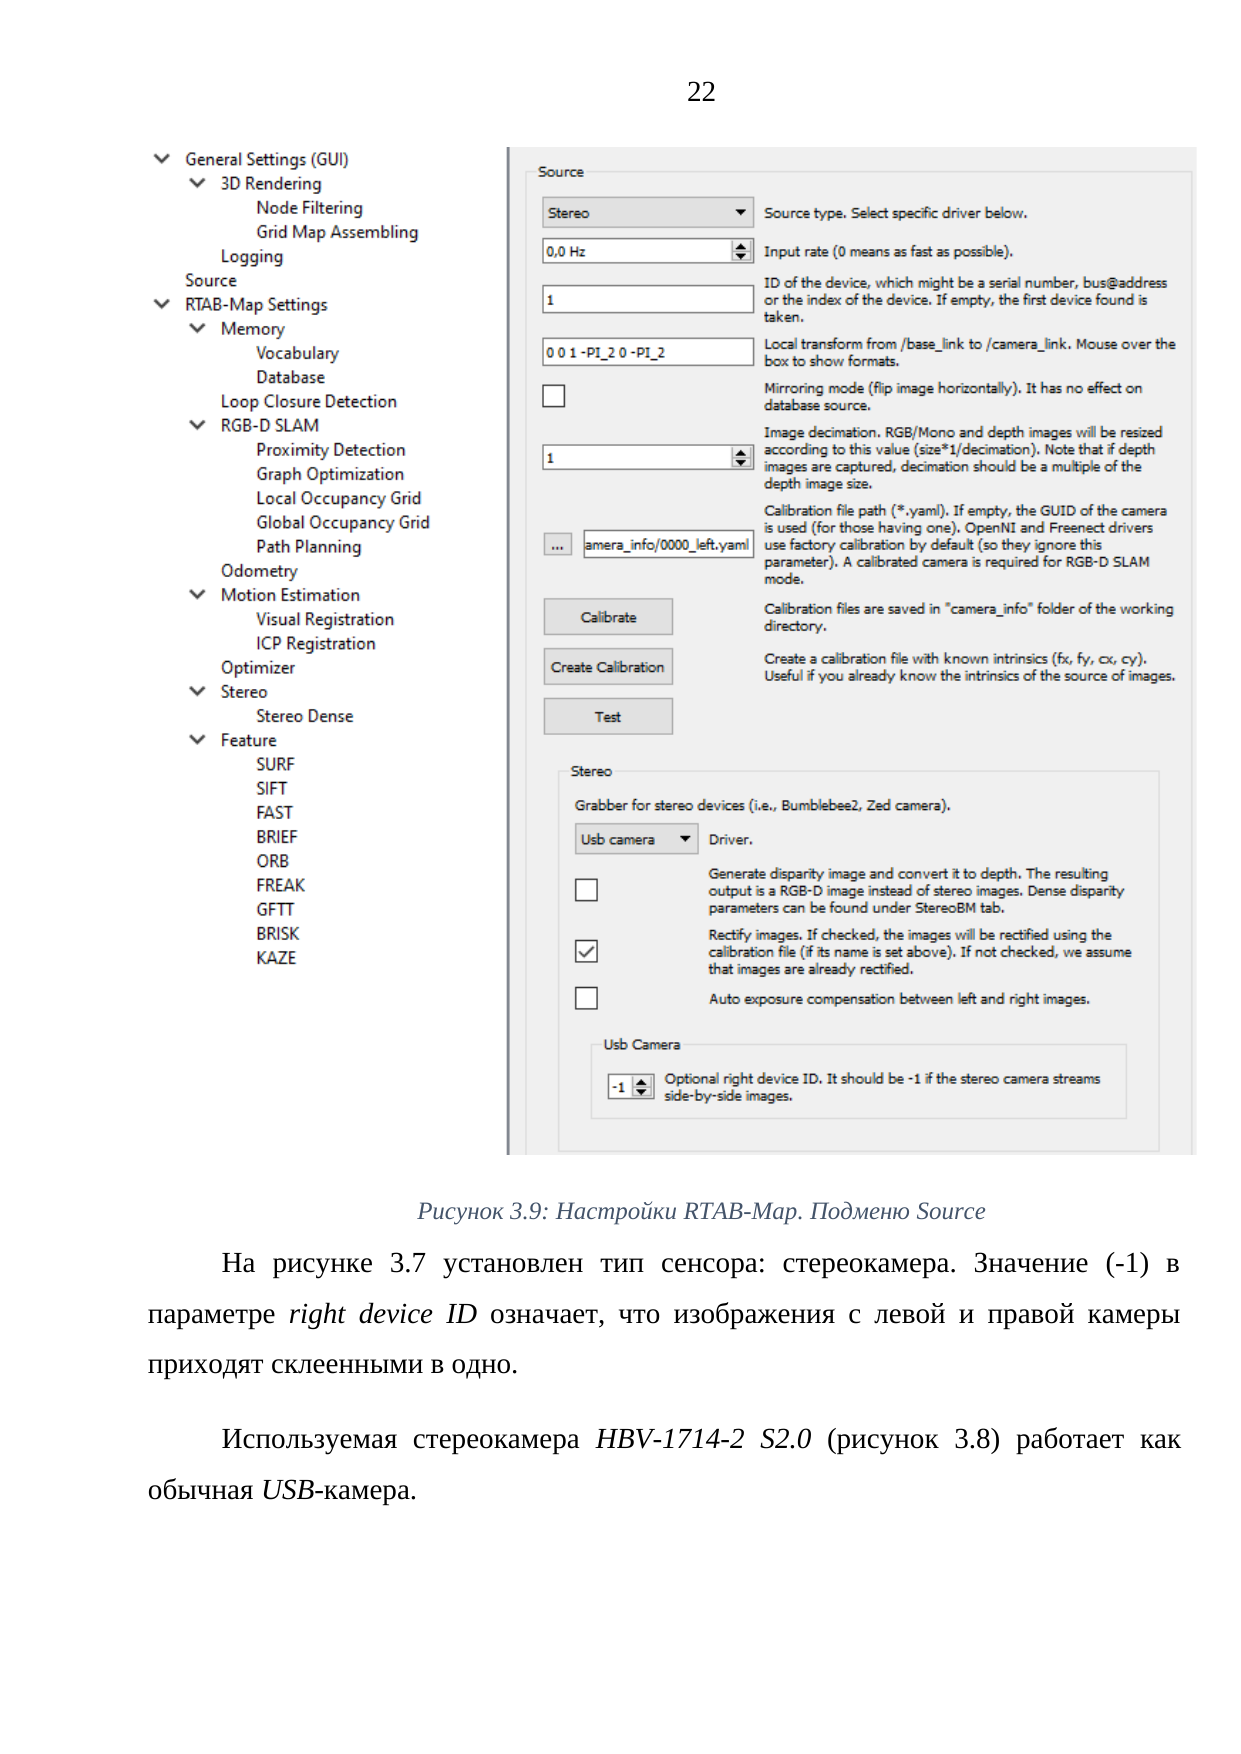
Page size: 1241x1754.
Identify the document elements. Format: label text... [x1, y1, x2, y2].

text Используемая стереокамера HBV-1714-2 S2.0 (рисунок 3.8) работает как обычная USB-камера. [148, 1421, 1181, 1505]
picture [147, 147, 1197, 1155]
text На рисунке 3.7 установлен тип сенсора: стереокамера. Значение (-1) в параметре right device ID означает, что изображения с левой и правой камеры приходят склеенными в одно. [148, 1246, 1181, 1380]
